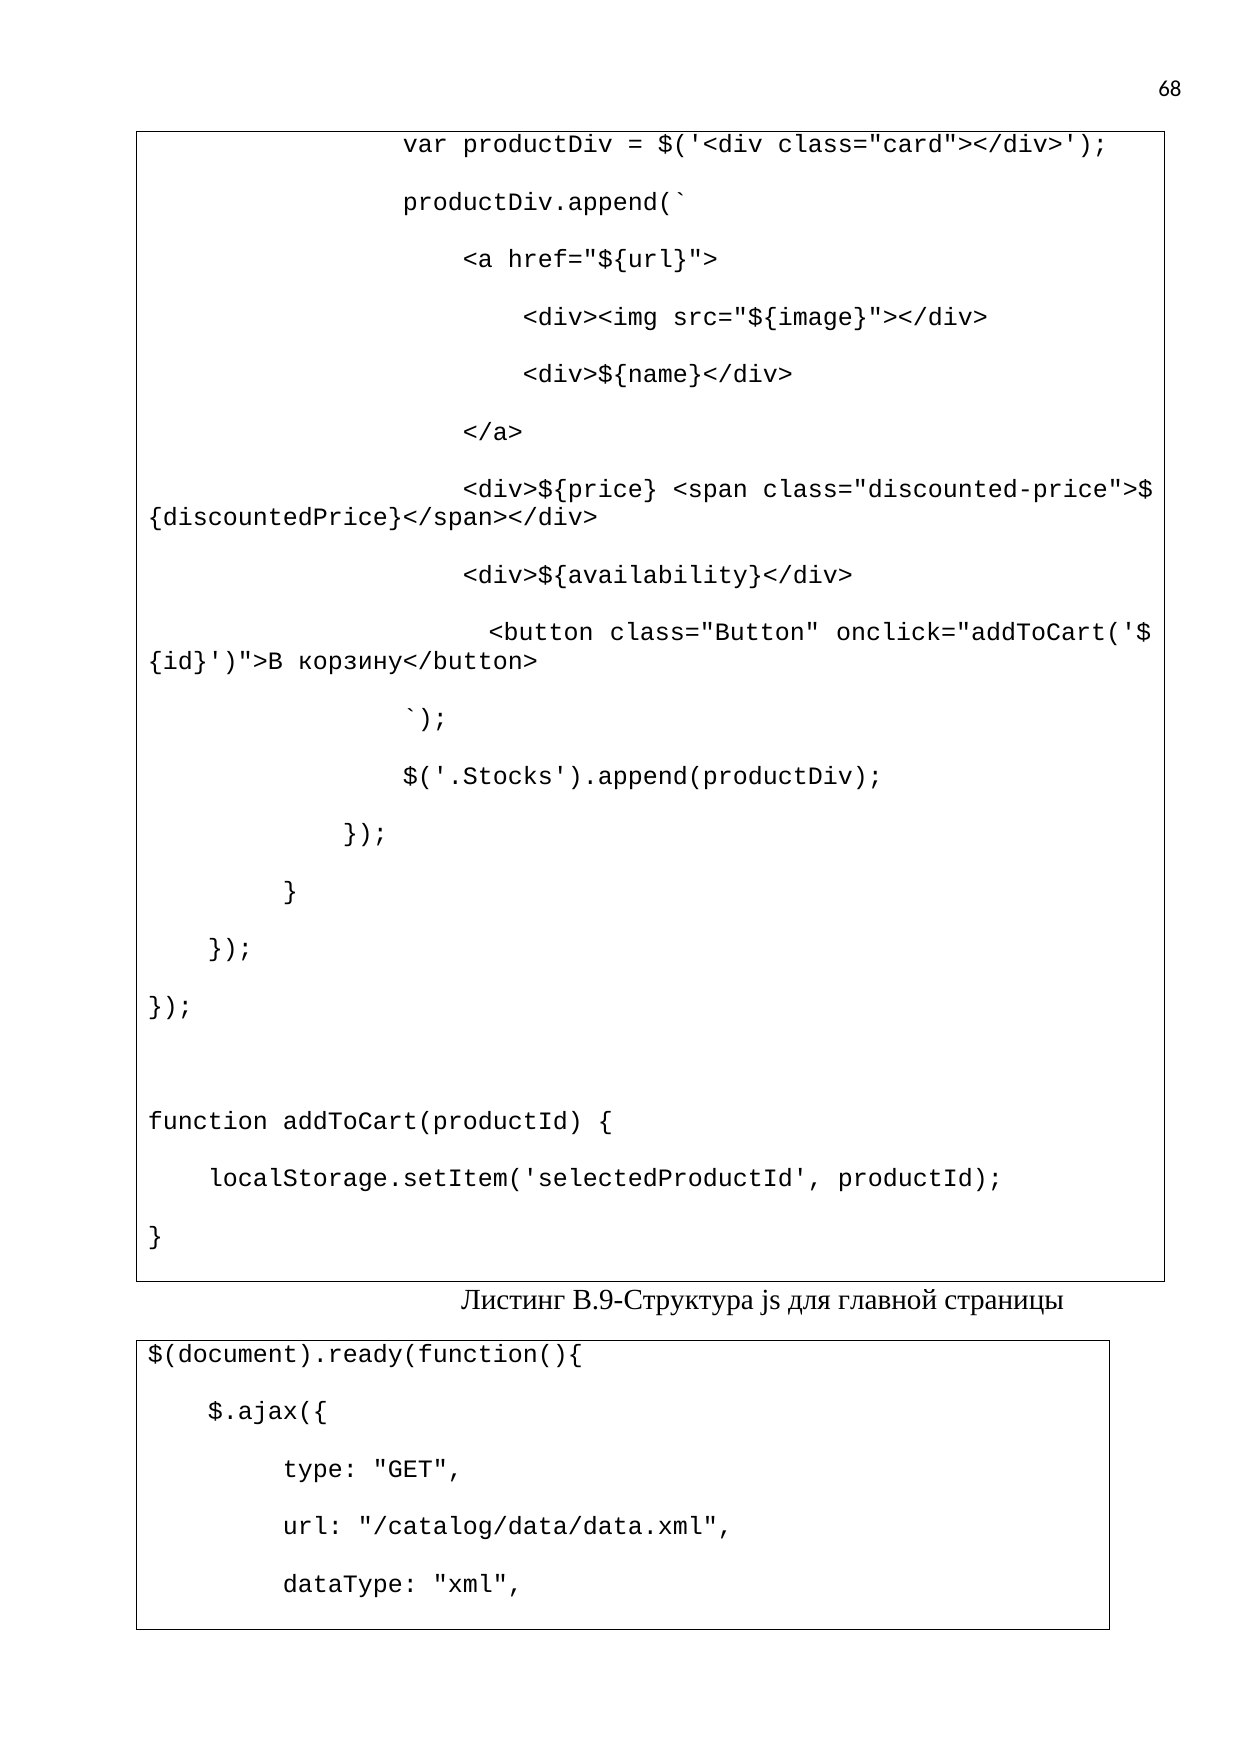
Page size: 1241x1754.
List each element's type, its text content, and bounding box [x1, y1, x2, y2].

text Листинг В.9-Структура js для главной страницы [136, 1282, 1181, 1315]
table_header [137, 132, 1164, 1281]
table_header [137, 1341, 1109, 1629]
